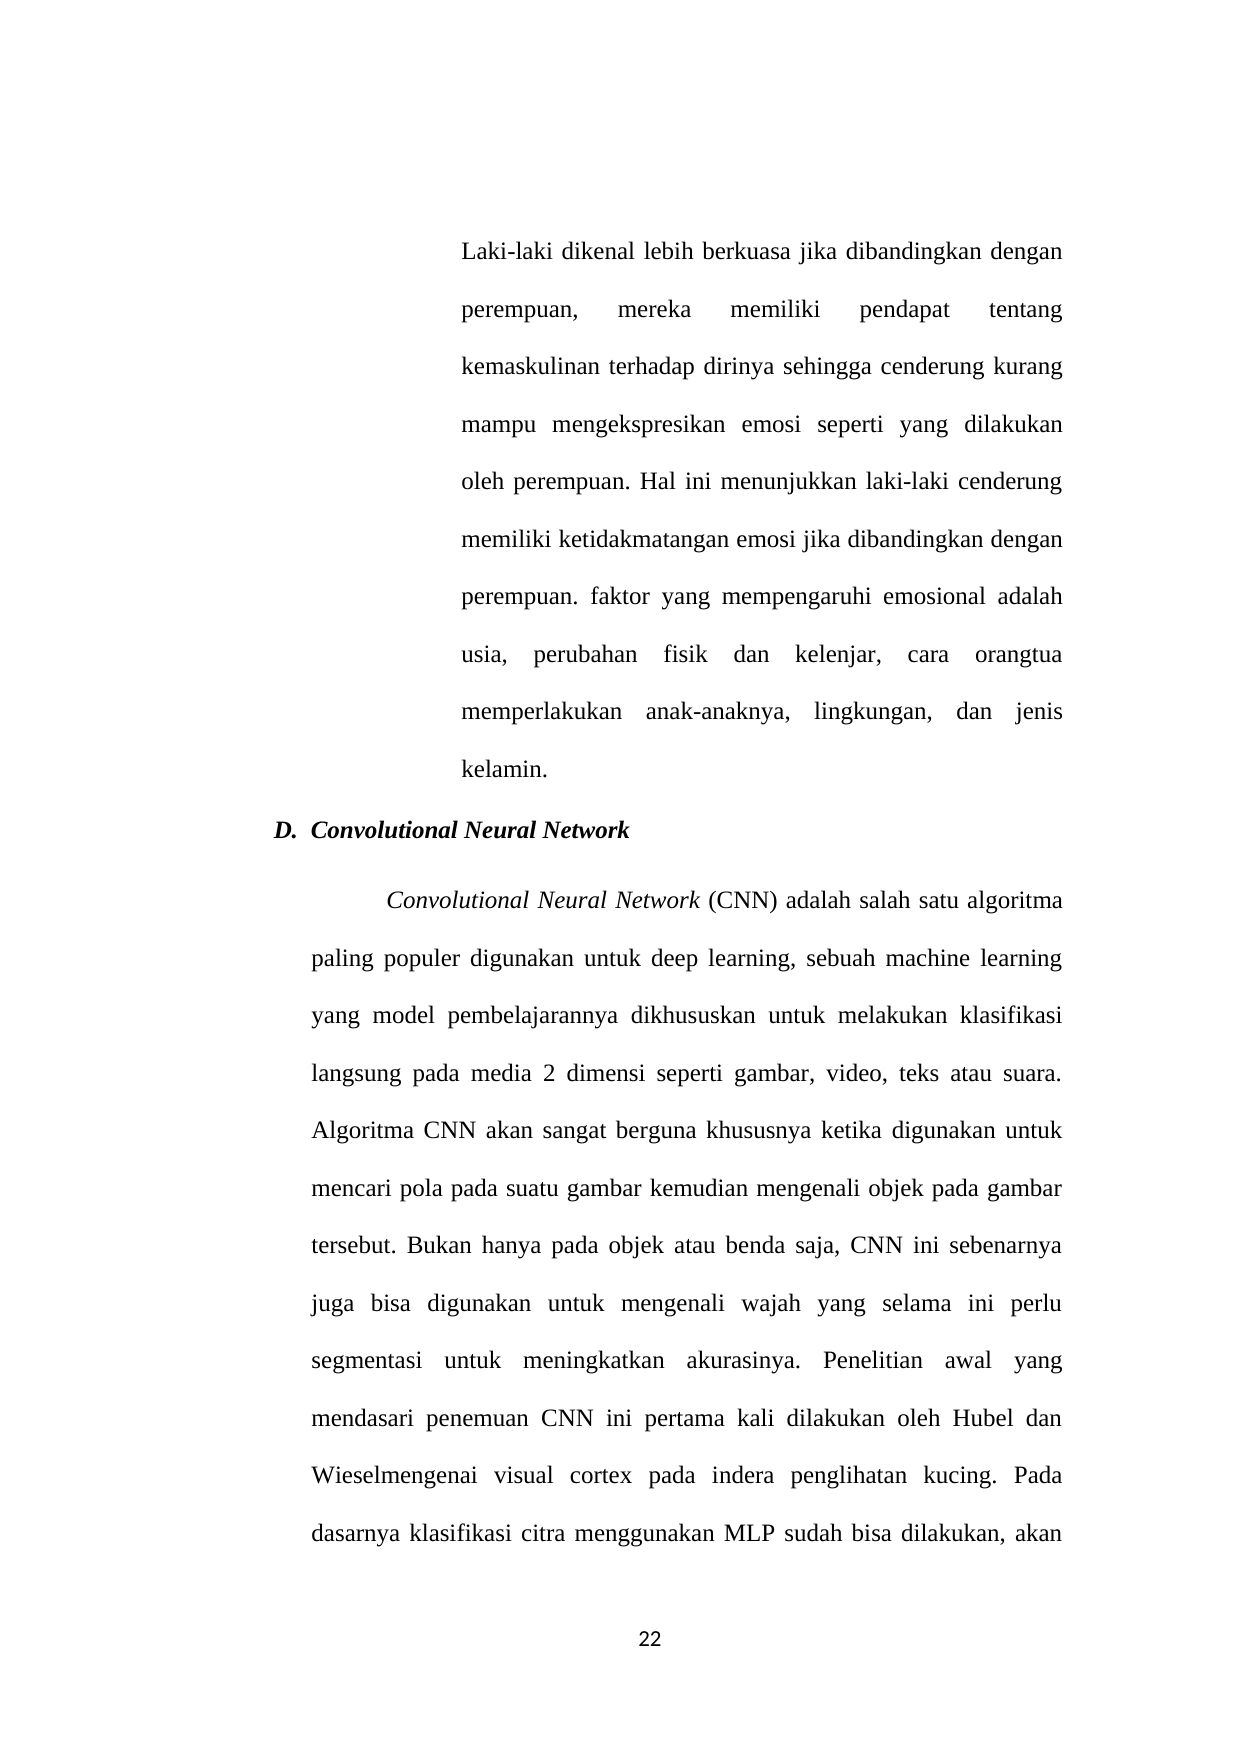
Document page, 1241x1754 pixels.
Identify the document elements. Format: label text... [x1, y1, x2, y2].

list Laki-laki dikenal lebih berkuasa jika dibandingkan dengan perempuan, mereka memiliki pendapat tentang kemaskulinan terhadap dirinya sehingga cenderung kurang mampu mengekspresikan emosi seperti yang dilakukan oleh perempuan. Hal ini menunjukkan laki-laki cenderung memiliki ketidakmatangan emosi jika dibandingkan dengan perempuan. faktor yang mempengaruhi emosional adalah usia, perubahan fisik dan kelenjar, cara orangtua memperlakukan anak-anaknya, lingkungan, dan jenis kelamin. [461, 236, 1063, 782]
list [311, 885, 1063, 1547]
text Convolutional Neural Network [273, 815, 1063, 844]
